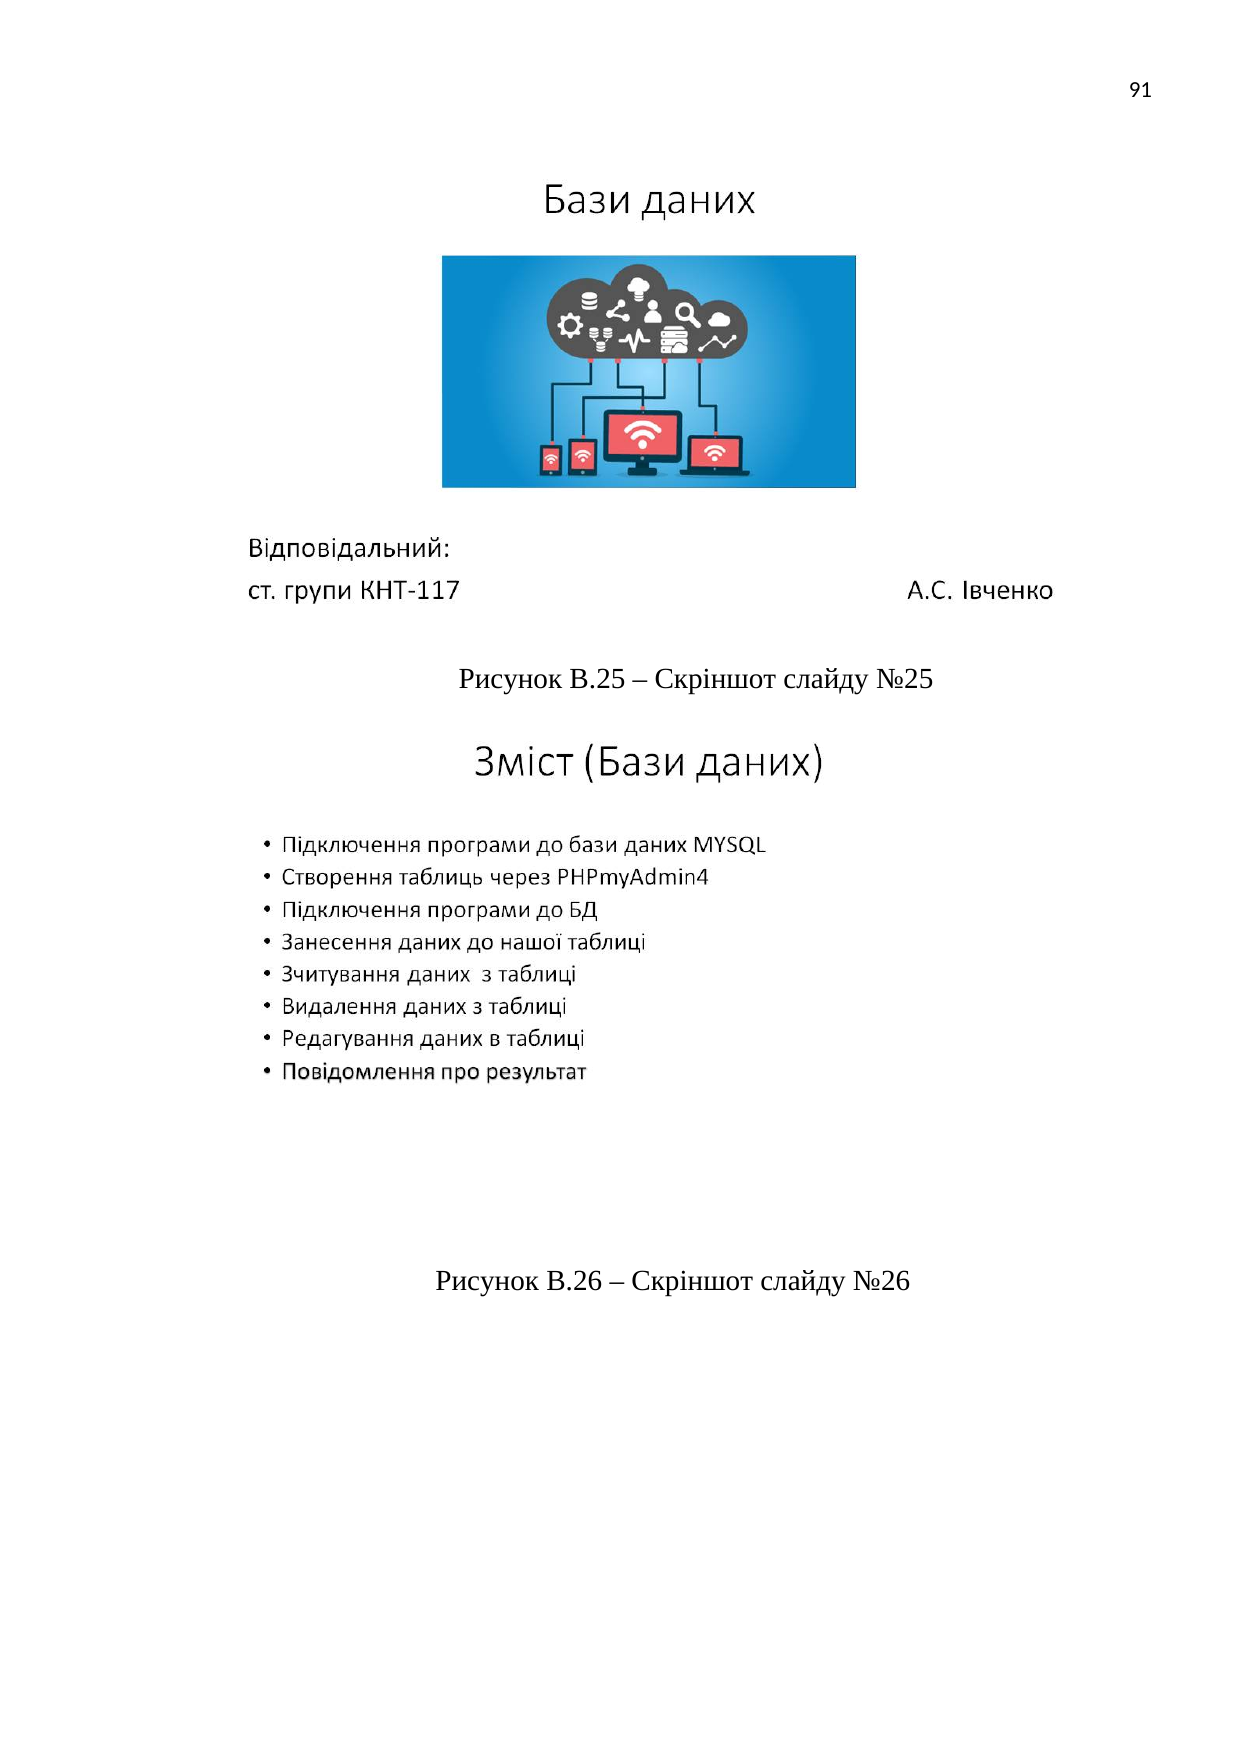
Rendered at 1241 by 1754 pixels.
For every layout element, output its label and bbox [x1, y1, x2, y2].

picture [148, 116, 1149, 1242]
